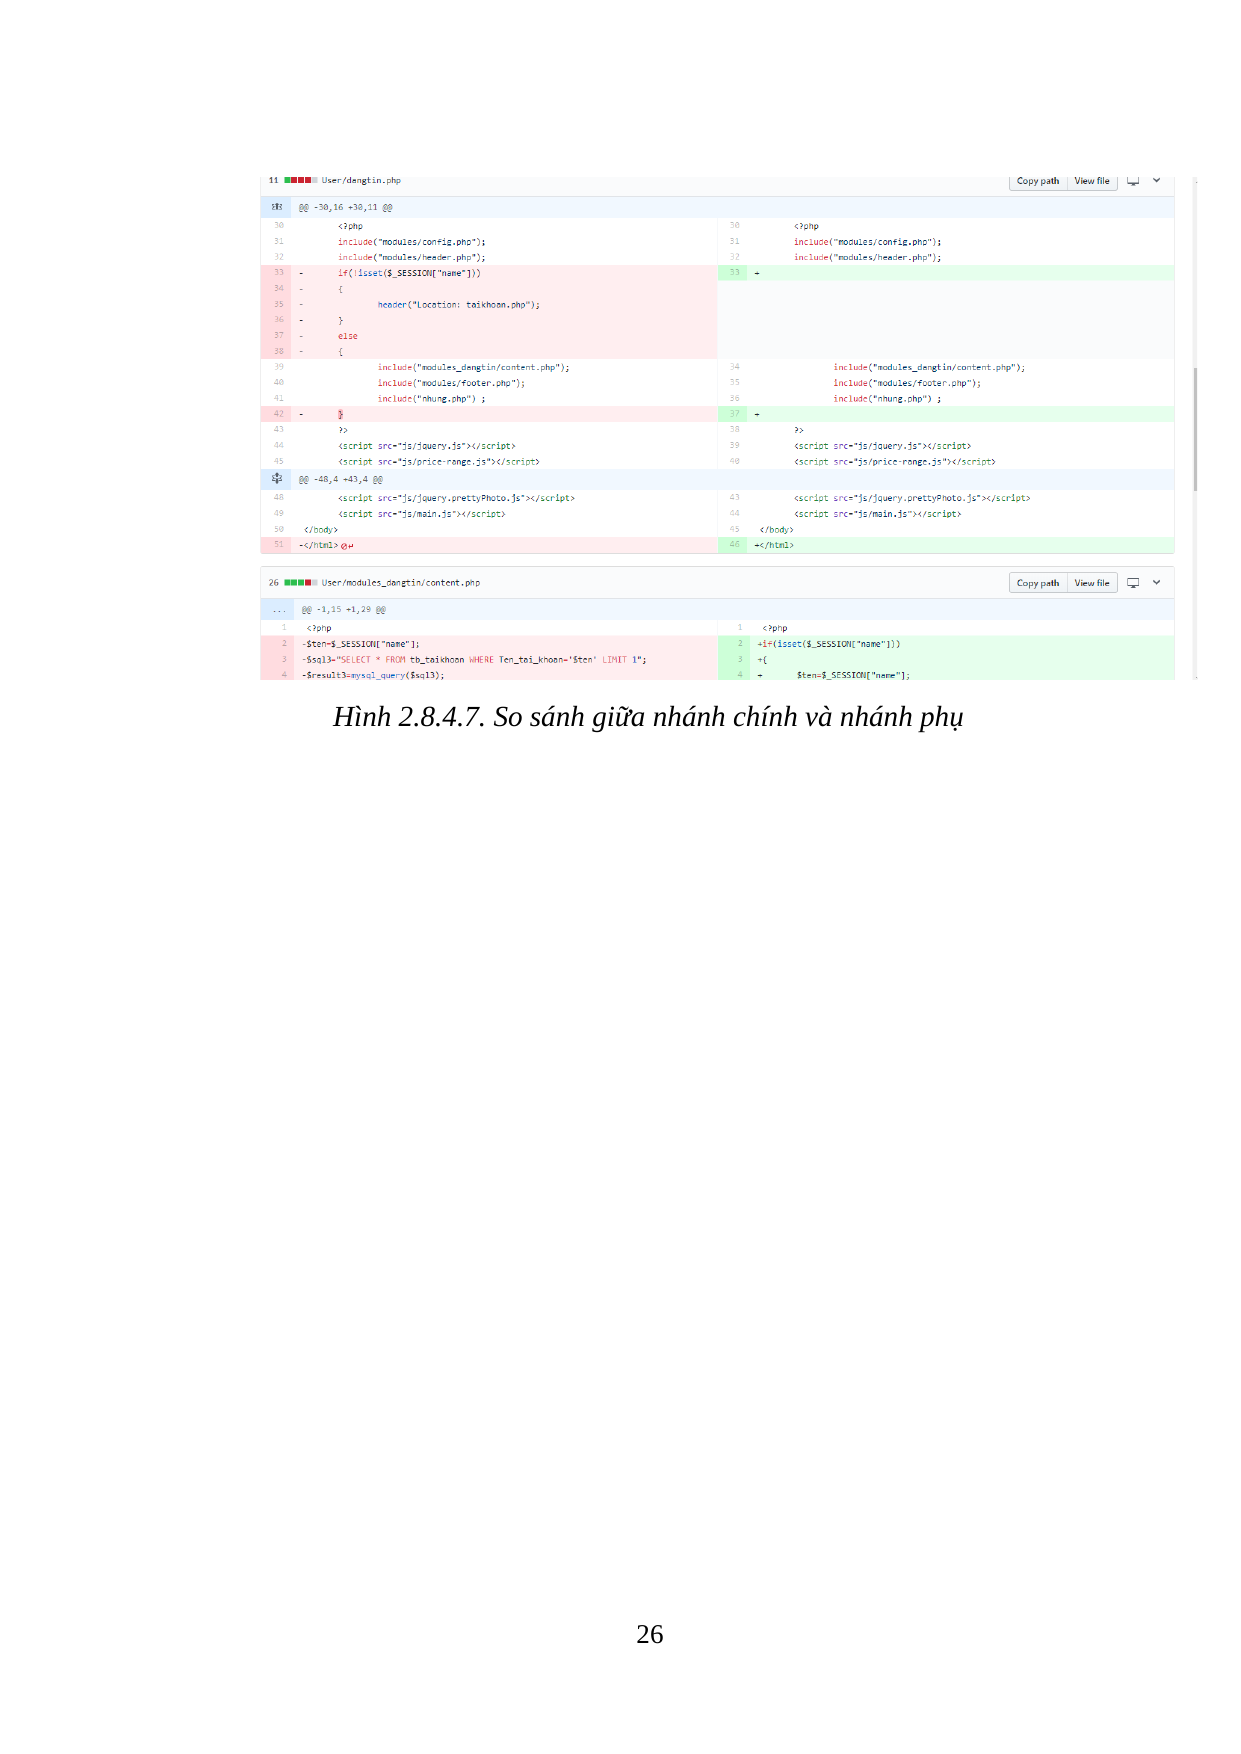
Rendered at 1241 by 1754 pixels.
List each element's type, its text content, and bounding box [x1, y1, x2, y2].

text Hình 2.8.4.7. So sánh giữa nhánh chính và nhánh phụ [177, 699, 1122, 732]
picture [252, 177, 1198, 680]
